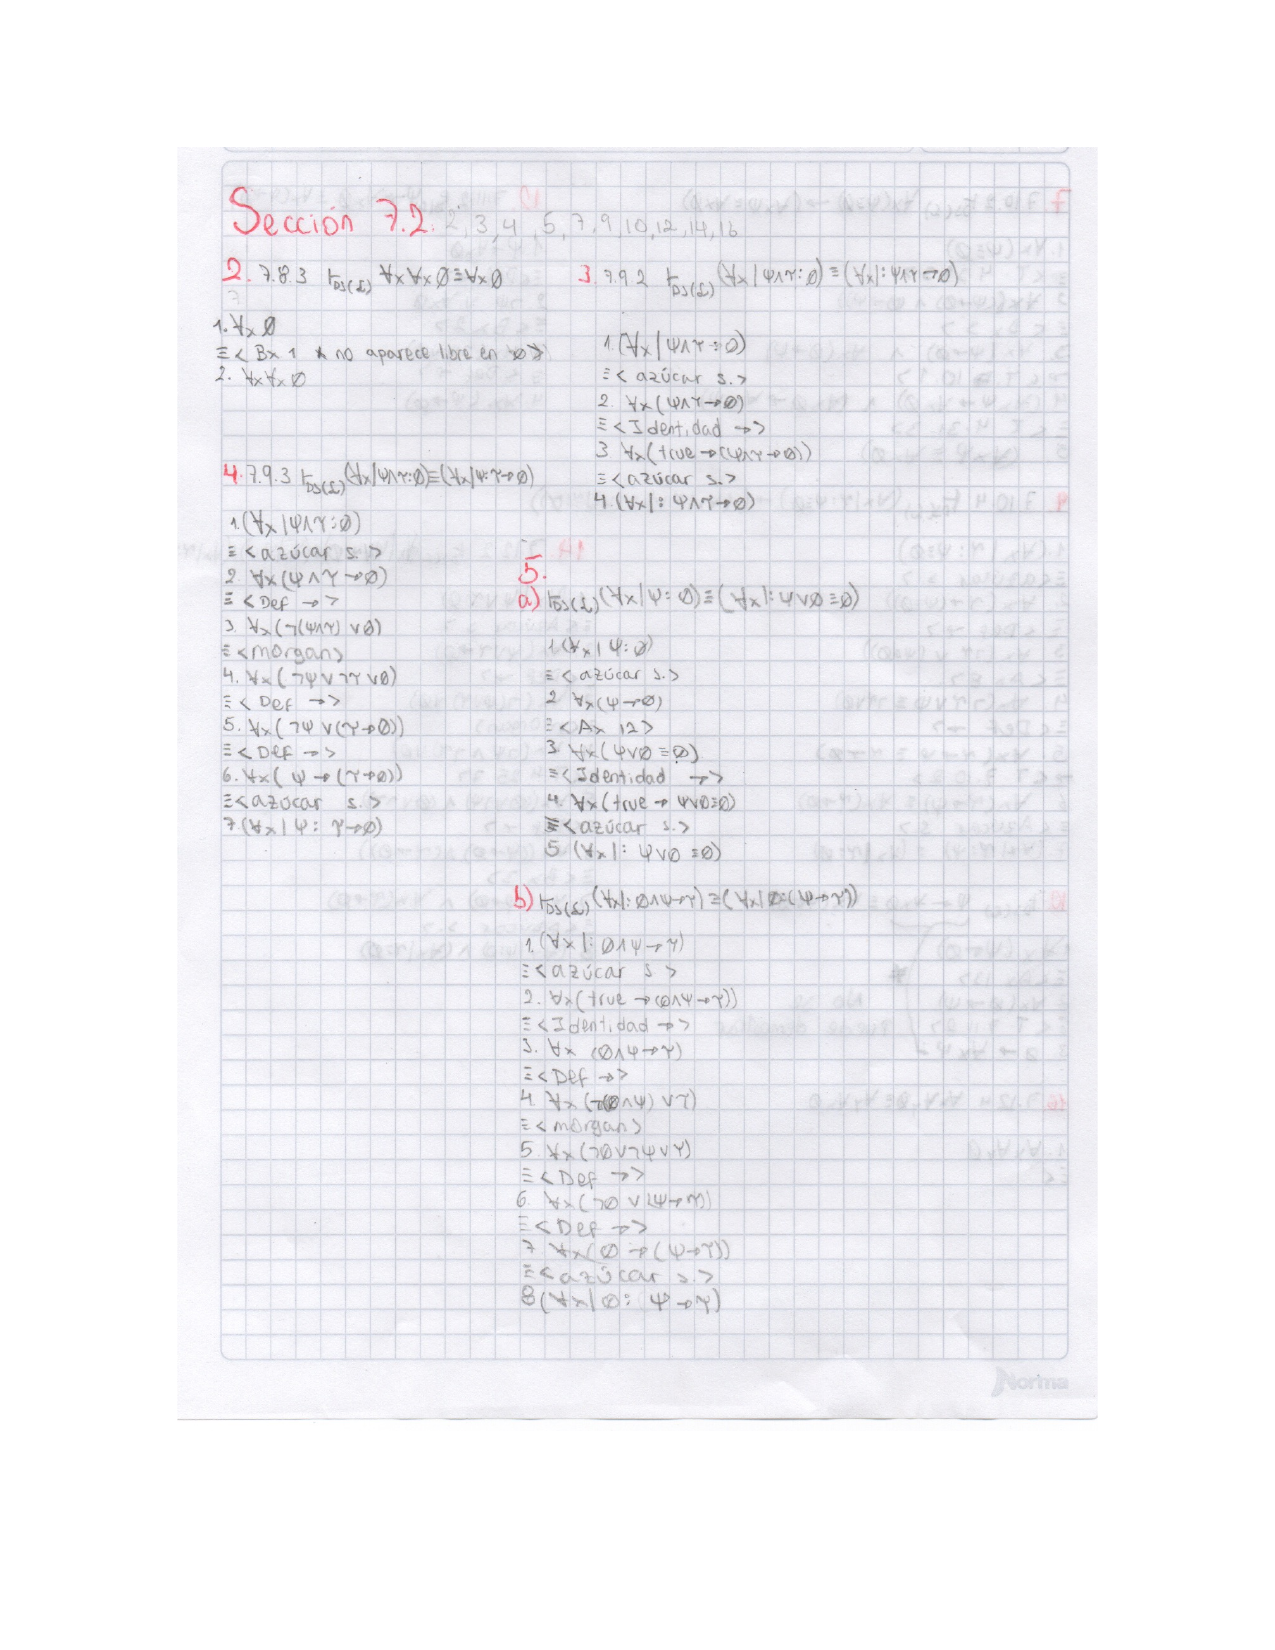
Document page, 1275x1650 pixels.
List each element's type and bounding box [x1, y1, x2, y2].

picture [177, 147, 1098, 1431]
